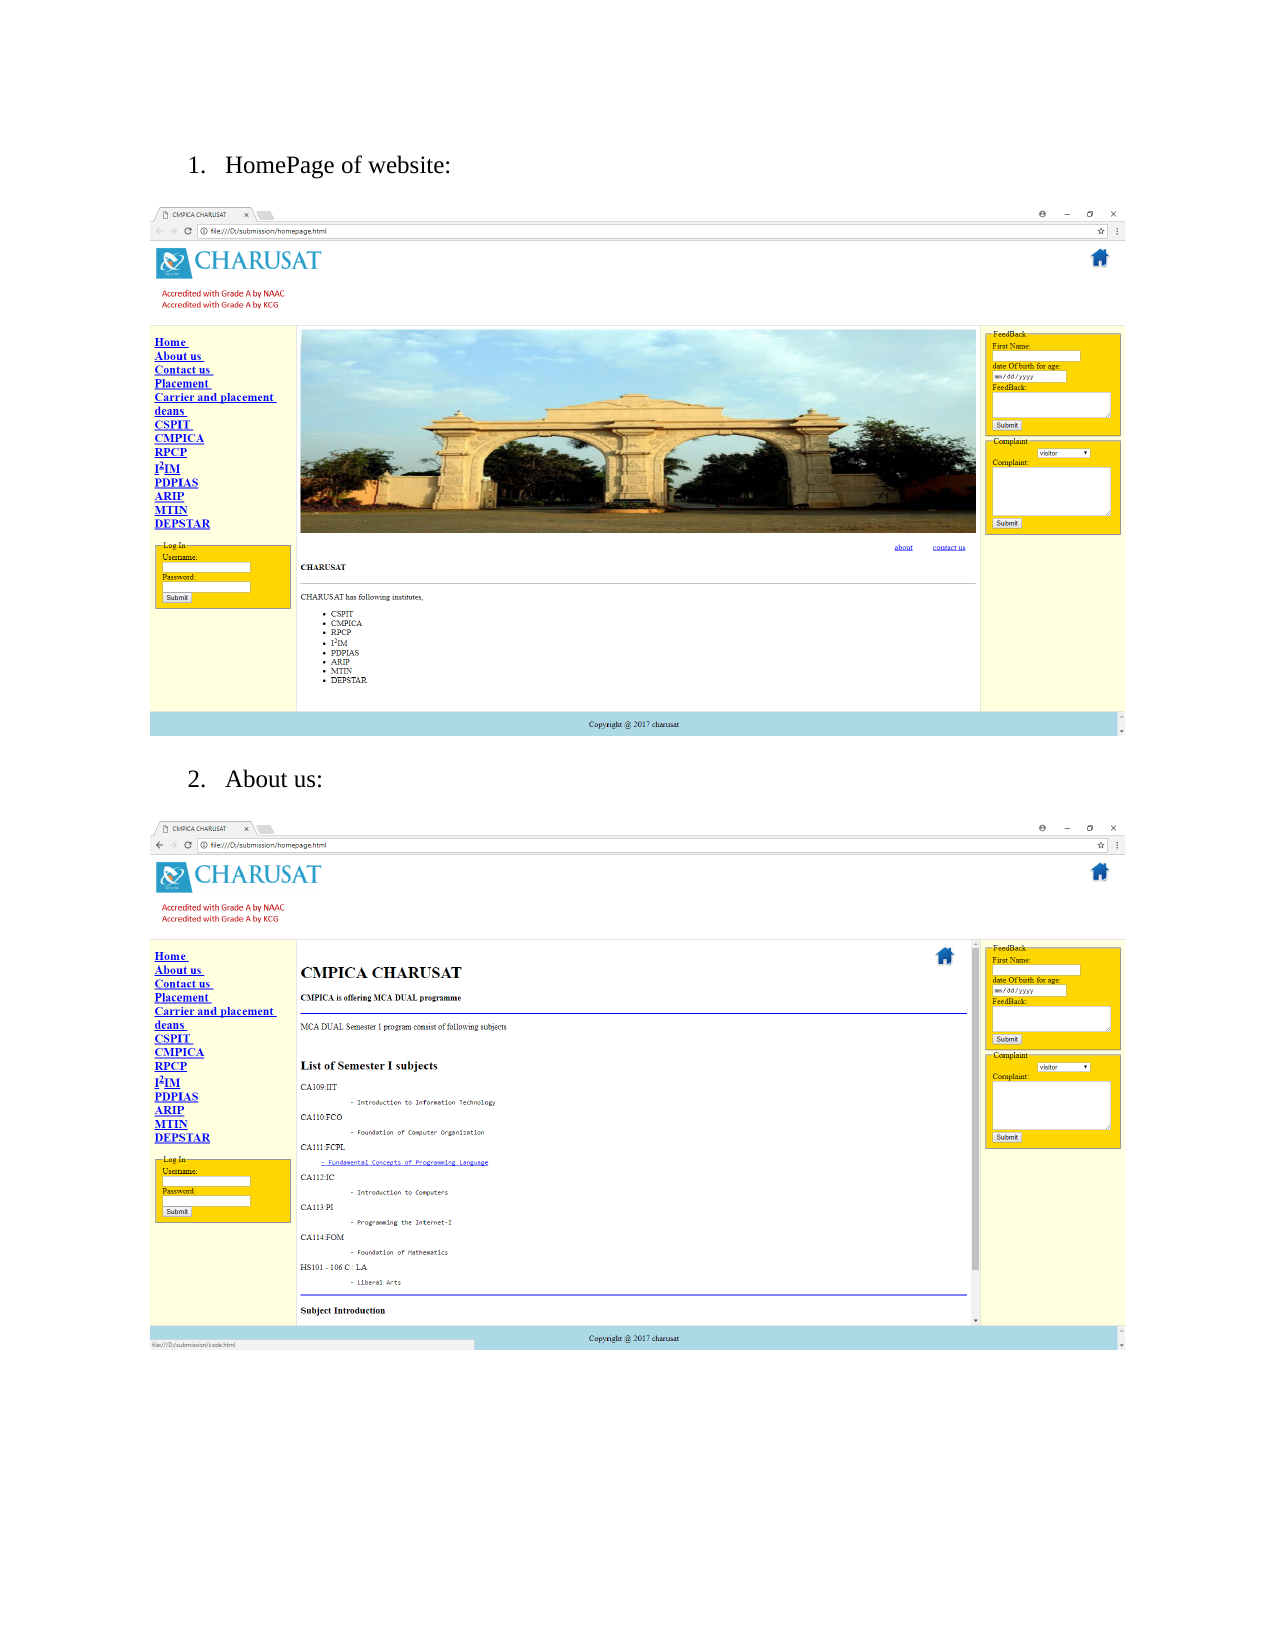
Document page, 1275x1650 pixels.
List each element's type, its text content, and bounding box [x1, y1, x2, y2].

list HomePage of website: [187, 150, 1125, 179]
picture [150, 821, 1125, 1350]
picture [150, 207, 1125, 736]
list About us: [187, 764, 1125, 793]
